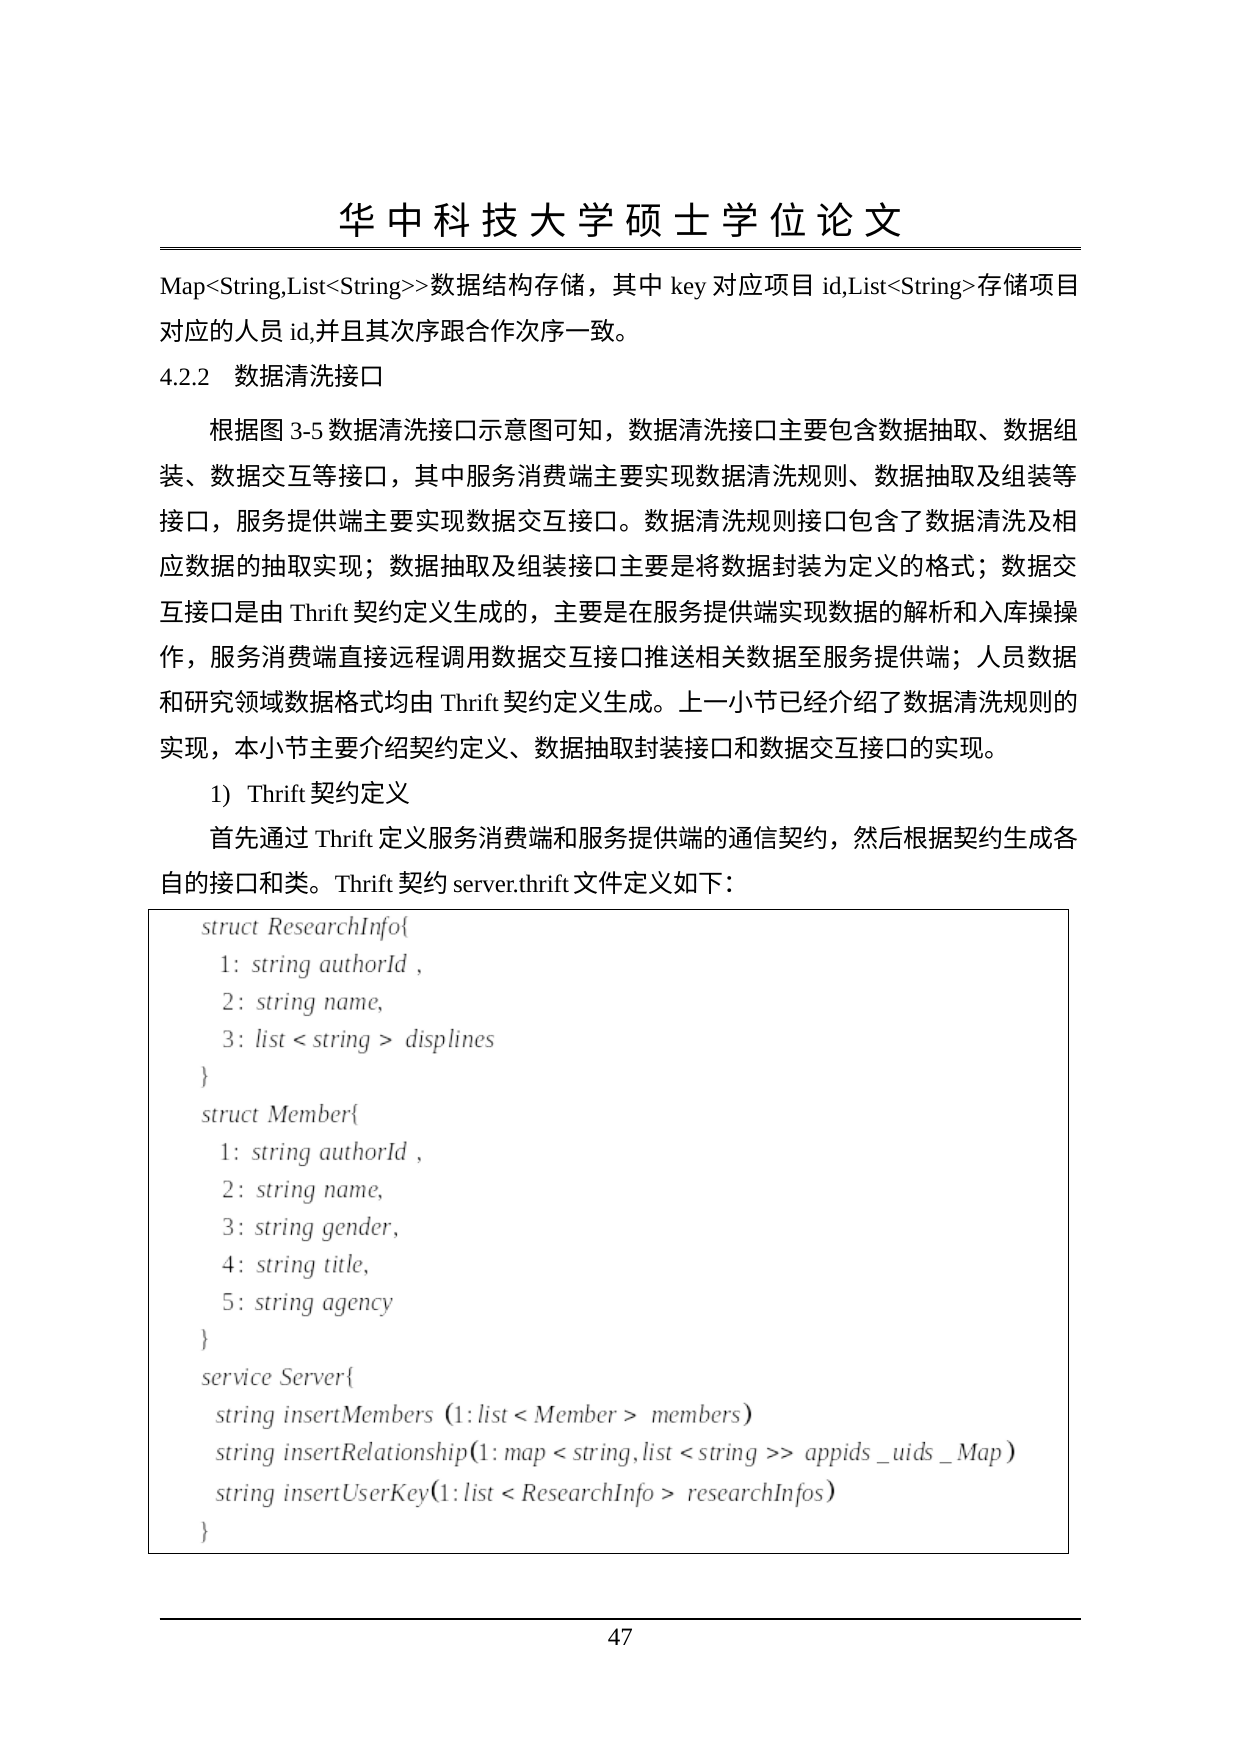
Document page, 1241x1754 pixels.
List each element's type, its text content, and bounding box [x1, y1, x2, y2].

text 根据图3-5数据清洗接口示意图可知，数据清洗接口主要包含数据抽取、数据组装、数据交互等接口，其中服务消费端主要实现数据清洗规则、数据抽取及组装等接口，服务提供端主要实现数据交互接口。数据清洗规则接口包含了数据清洗及相应数据的抽取实现；数据抽取及组装接口主要是将数据封装为定义的格式；数据交互接口是由Thrift契约定义生成的，主要是在服务提供端实现数据的解析和入库操操作，服务消费端直接远程调用数据交互接口推送相关数据至服务提供端；人员数据和研究领域数据格式均由Thrift契约定义生成。上一小节已经介绍了数据清洗规则的实现，本小节主要介绍契约定义、数据抽取封装接口和数据交互接口的实现。 [159, 411, 1081, 764]
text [159, 266, 1081, 347]
text 首先通过Thrift定义服务消费端和服务提供端的通信契约，然后根据契约生成各自的接口和类。Thrift契约server.thrift文件定义如下： [159, 819, 1081, 900]
subtitle 数据清洗接口 [159, 356, 1081, 393]
table_header [149, 910, 1068, 1552]
list Thrift契约定义 [209, 773, 1081, 809]
